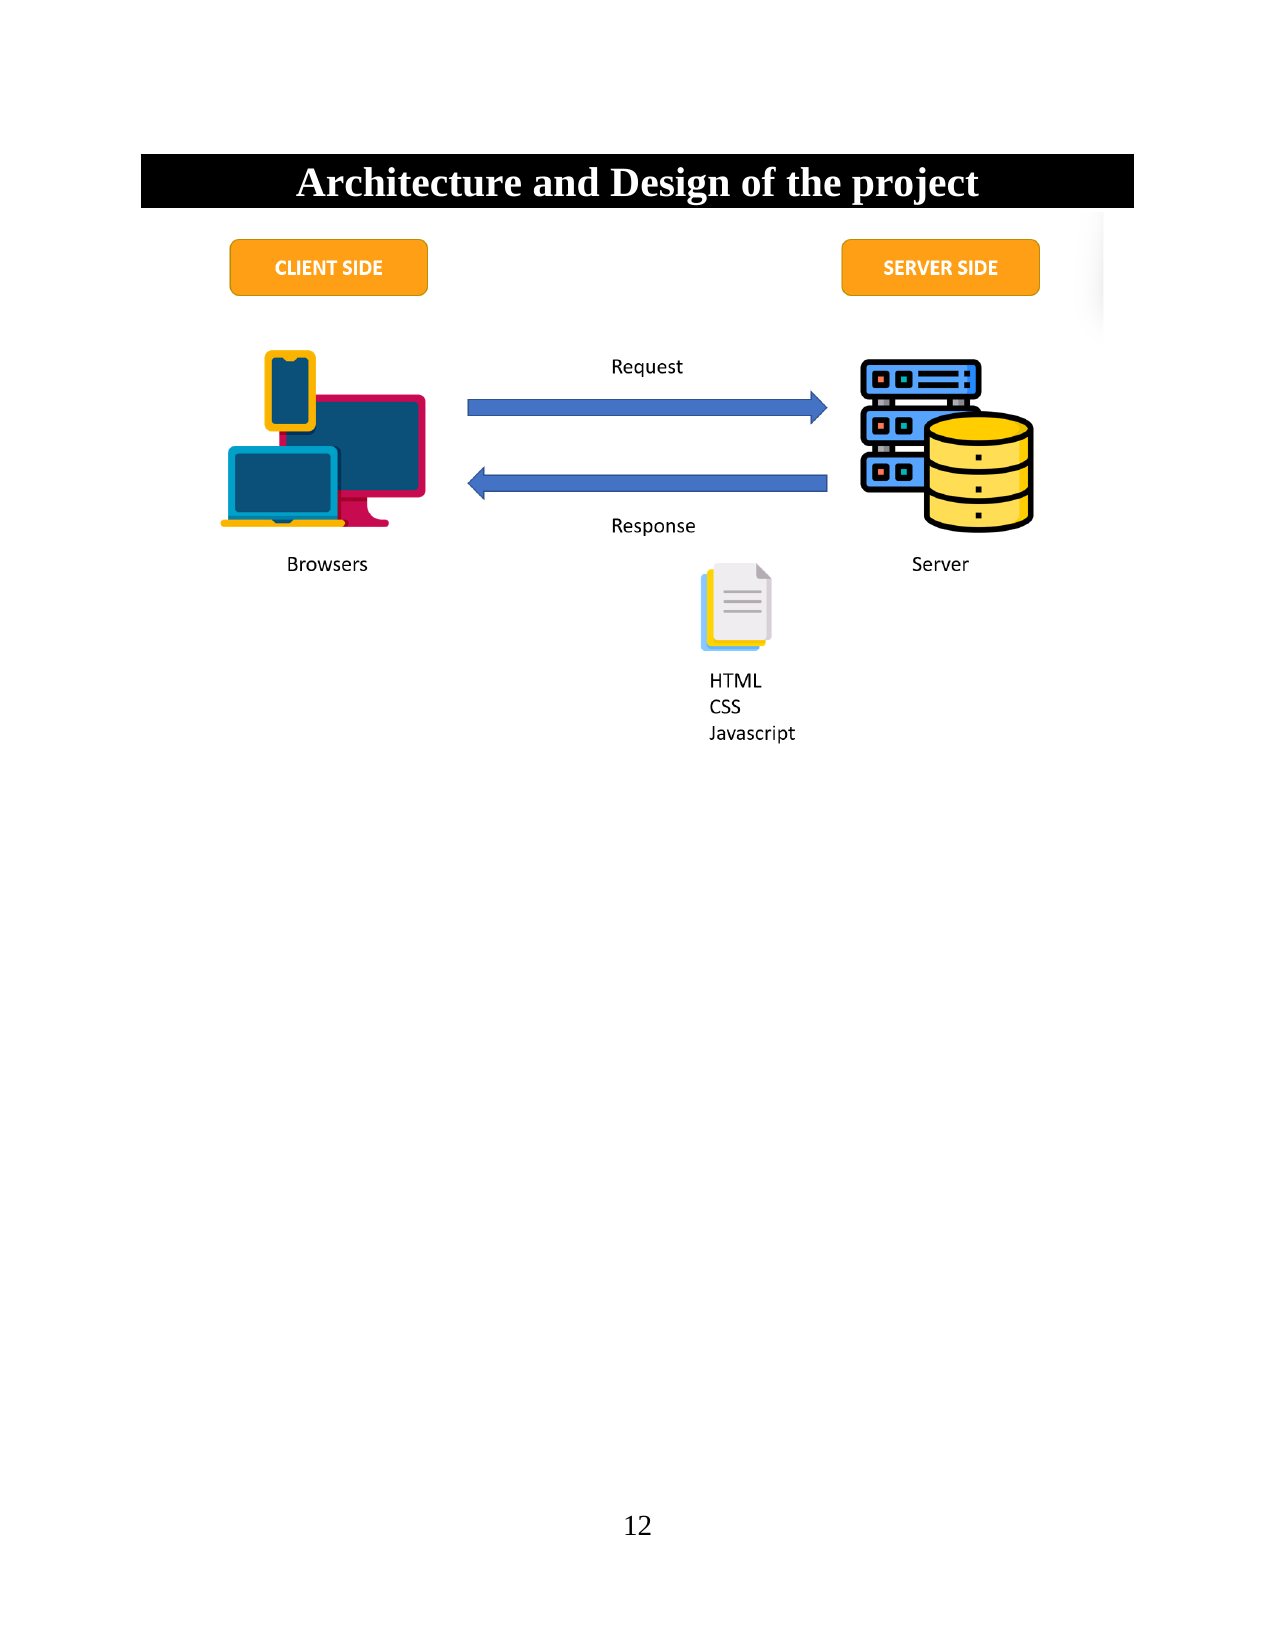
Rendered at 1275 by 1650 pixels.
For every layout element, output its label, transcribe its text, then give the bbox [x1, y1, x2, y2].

subtitle Architecture and Design of the project [142, 155, 1133, 207]
picture [157, 212, 1104, 767]
